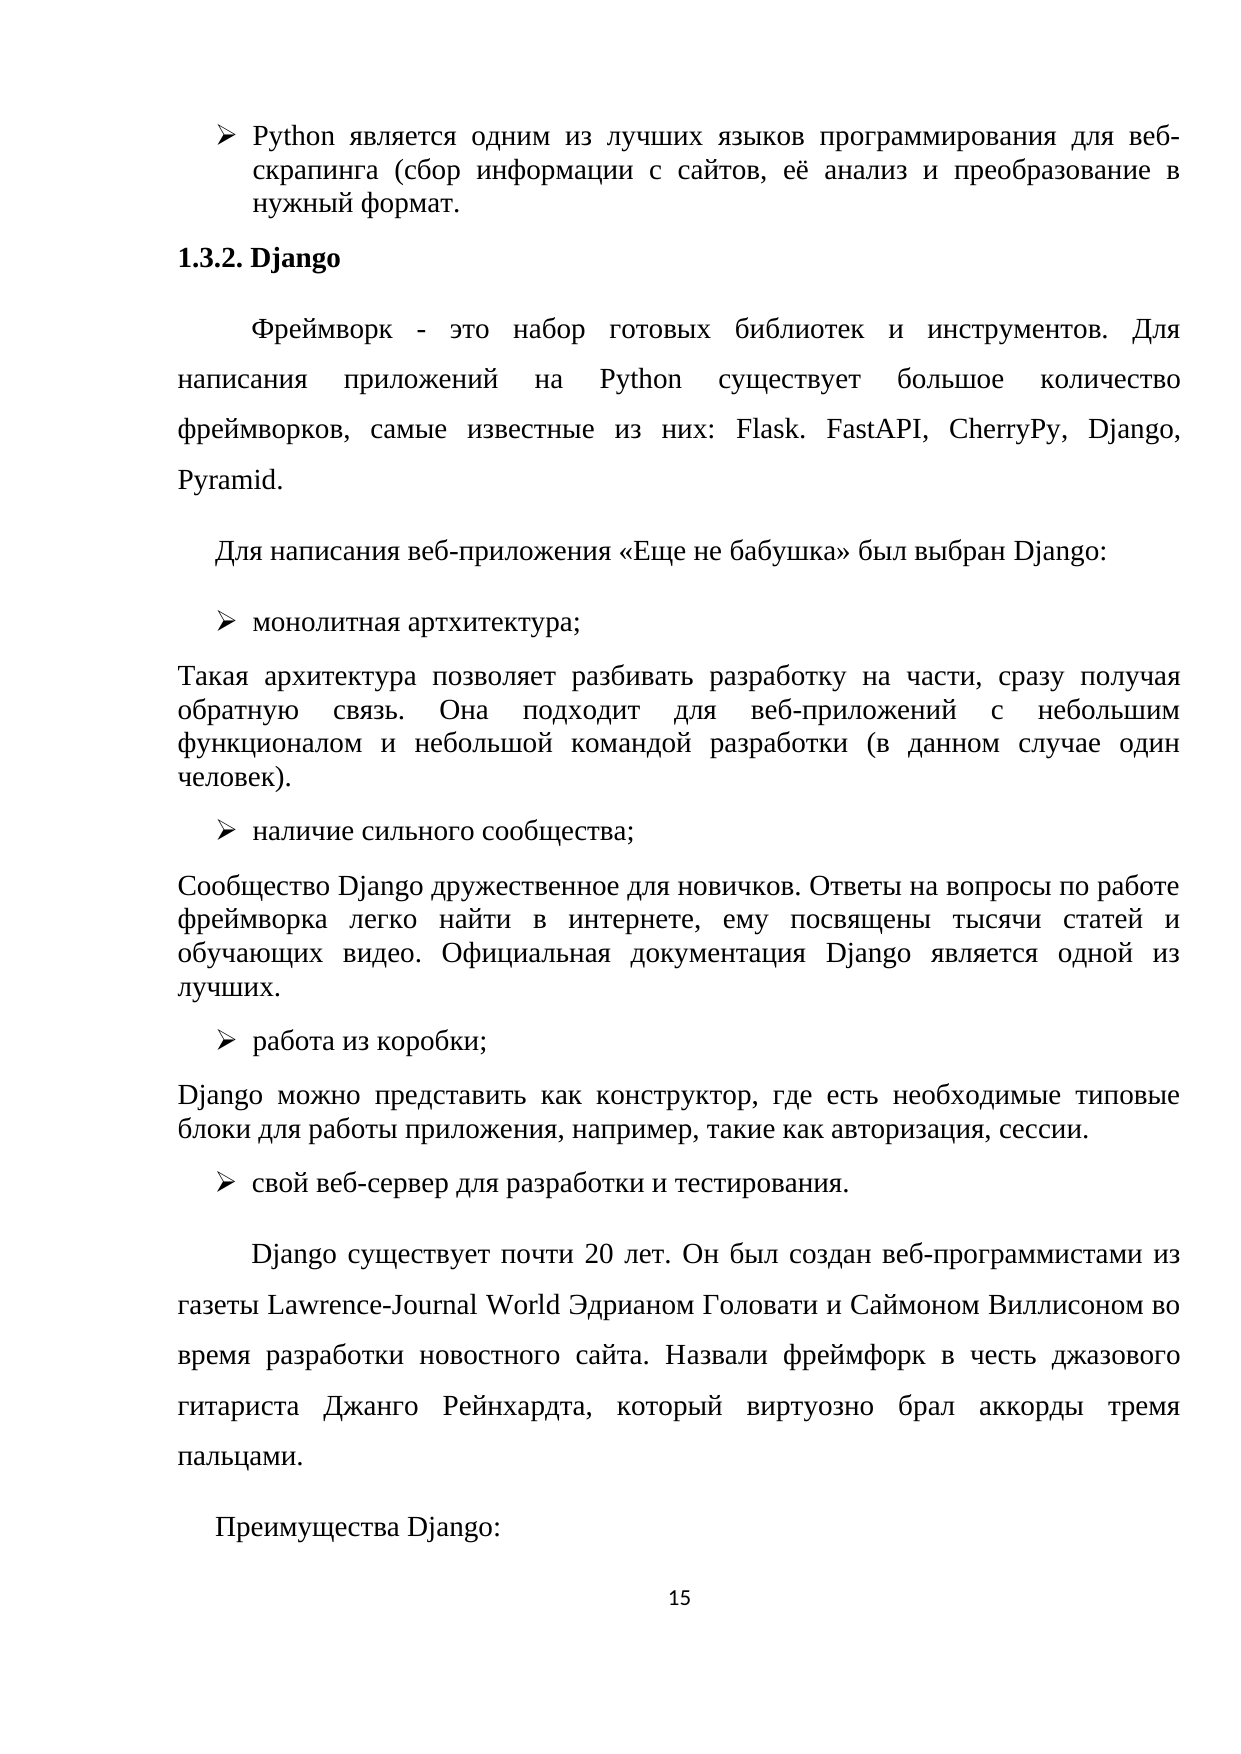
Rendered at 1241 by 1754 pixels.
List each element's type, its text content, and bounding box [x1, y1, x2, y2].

text 1.3.2. Django [177, 240, 1181, 273]
list монолитная артхитектура; [215, 604, 1181, 638]
list наличие сильного сообщества; [215, 813, 1181, 847]
list работа из коробки; [215, 1023, 1181, 1057]
list свой веб-сервер для разработки и тестирования. [214, 1165, 1181, 1199]
text Django существует почти 20 лет. Он был создан веб-программистами из газеты Lawrence-Journal World Эдрианом Головати и Саймоном Виллисоном во время разработки новостного сайта. Назвали фреймфорк в честь джазового гитариста Джанго Рейнхардта, который виртуозно брал аккорды тремя пальцами. [177, 1237, 1181, 1471]
text Такая архитектура позволяет разбивать разработку на части, сразу получая обратную связь. Она подходит для веб-приложений с небольшим функционалом и небольшой командой разработки (в данном случае один человек). [177, 658, 1181, 793]
text Django можно представить как конструктор, где есть необходимые типовые блоки для работы приложения, например, такие как авторизация, сессии. [177, 1077, 1181, 1144]
text Сообщество Django дружественное для новичков. Ответы на вопросы по работе фреймворка легко найти в интернете, ему посвящены тысячи статей и обучающих видео. Официальная документация Django является одной из лучших. [177, 868, 1181, 1002]
list Python является одним из лучших языков программирования для веб-скрапинга (сбор информации с сайтов, её анализ и преобразование в нужный формат. [215, 118, 1181, 219]
text Преимущества Django: [177, 1509, 1181, 1543]
text Для написания веб-приложения «Еще не бабушка» был выбран Django: [177, 533, 1181, 566]
text Фреймворк - это набор готовых библиотек и инструментов. Для написания приложений на Python существует большое количество фреймворков, самые известные из них: Flask. FastAPI, CherryPy, Django, Pyramid. [177, 311, 1181, 495]
